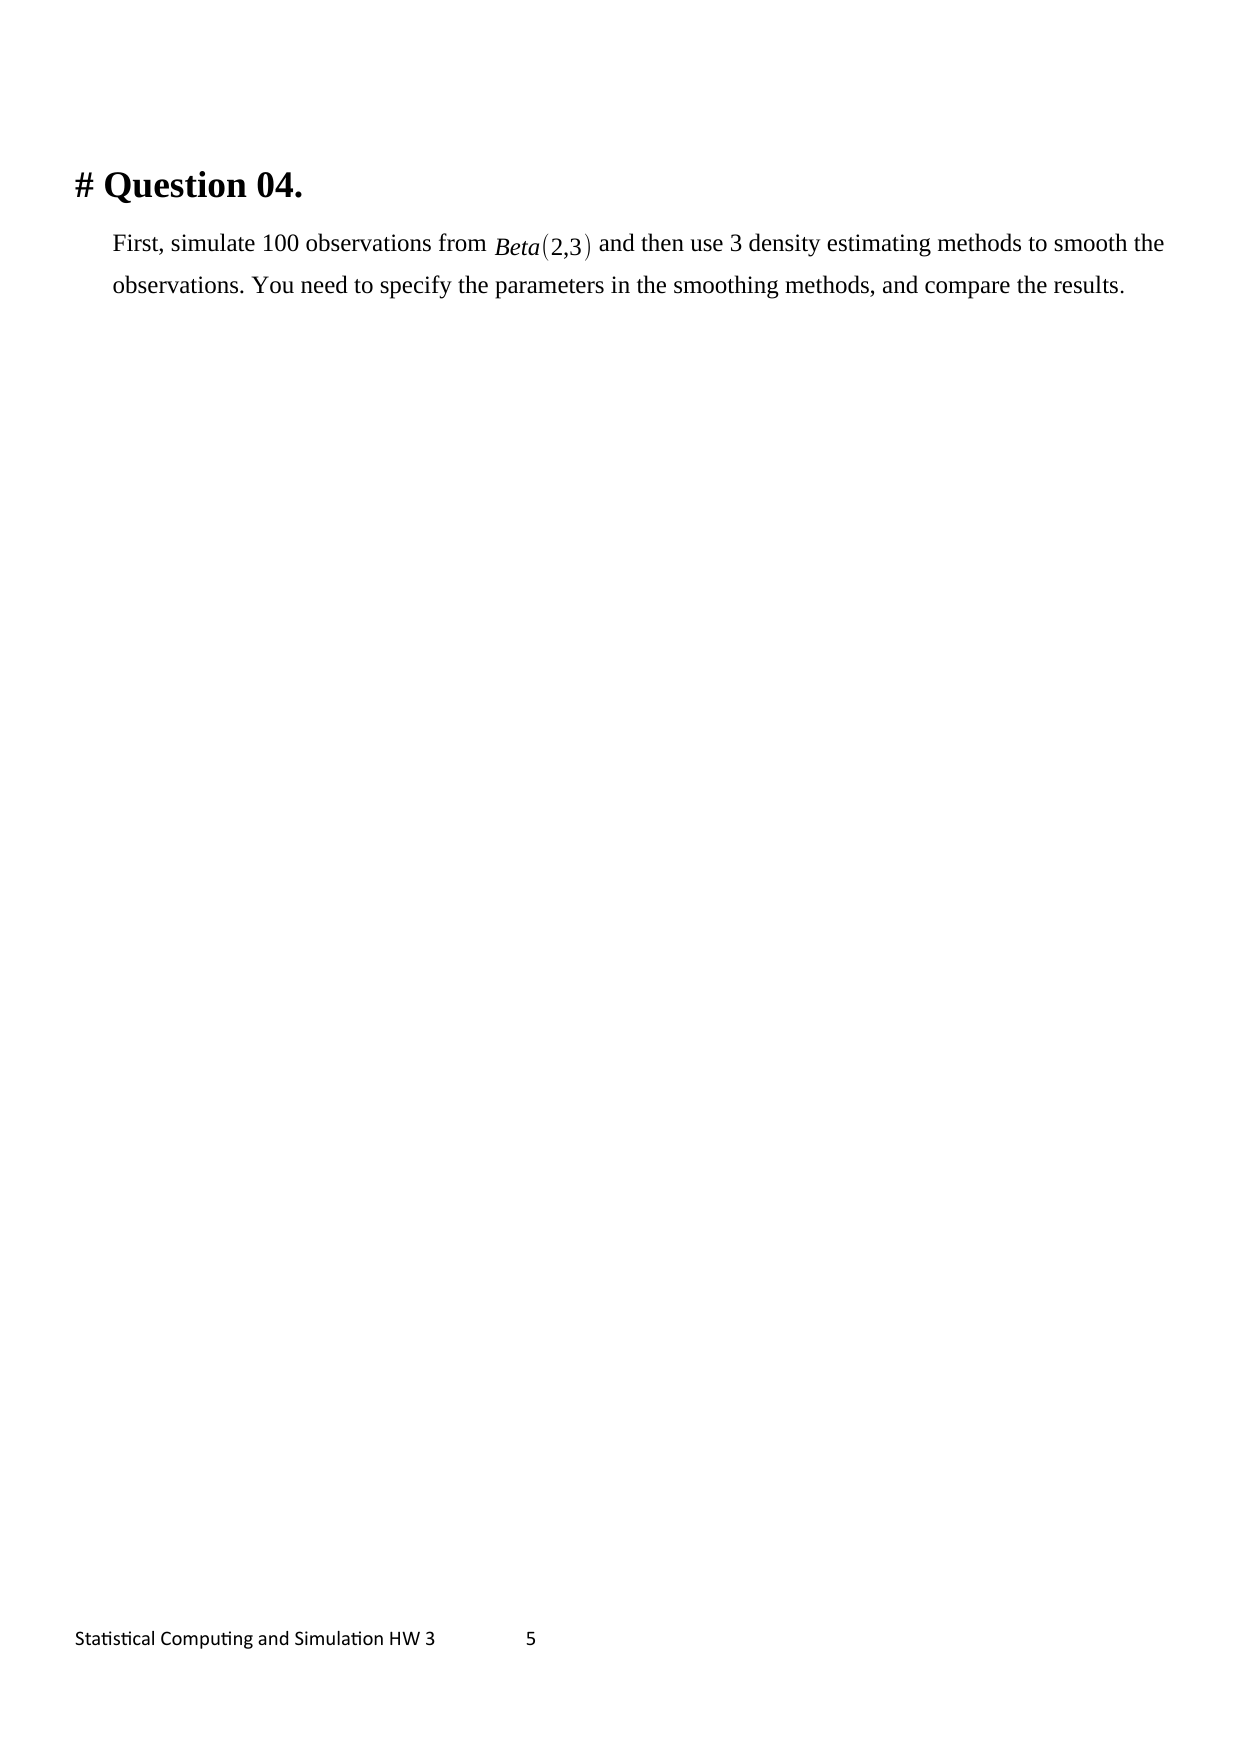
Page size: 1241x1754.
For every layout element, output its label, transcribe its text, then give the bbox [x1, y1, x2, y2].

text First, simulate 100 observations from and then use 3 density estimating methods to smooth the observations. You need to specify the parameters in the smoothing methods, and compare the results. [112, 228, 1165, 303]
